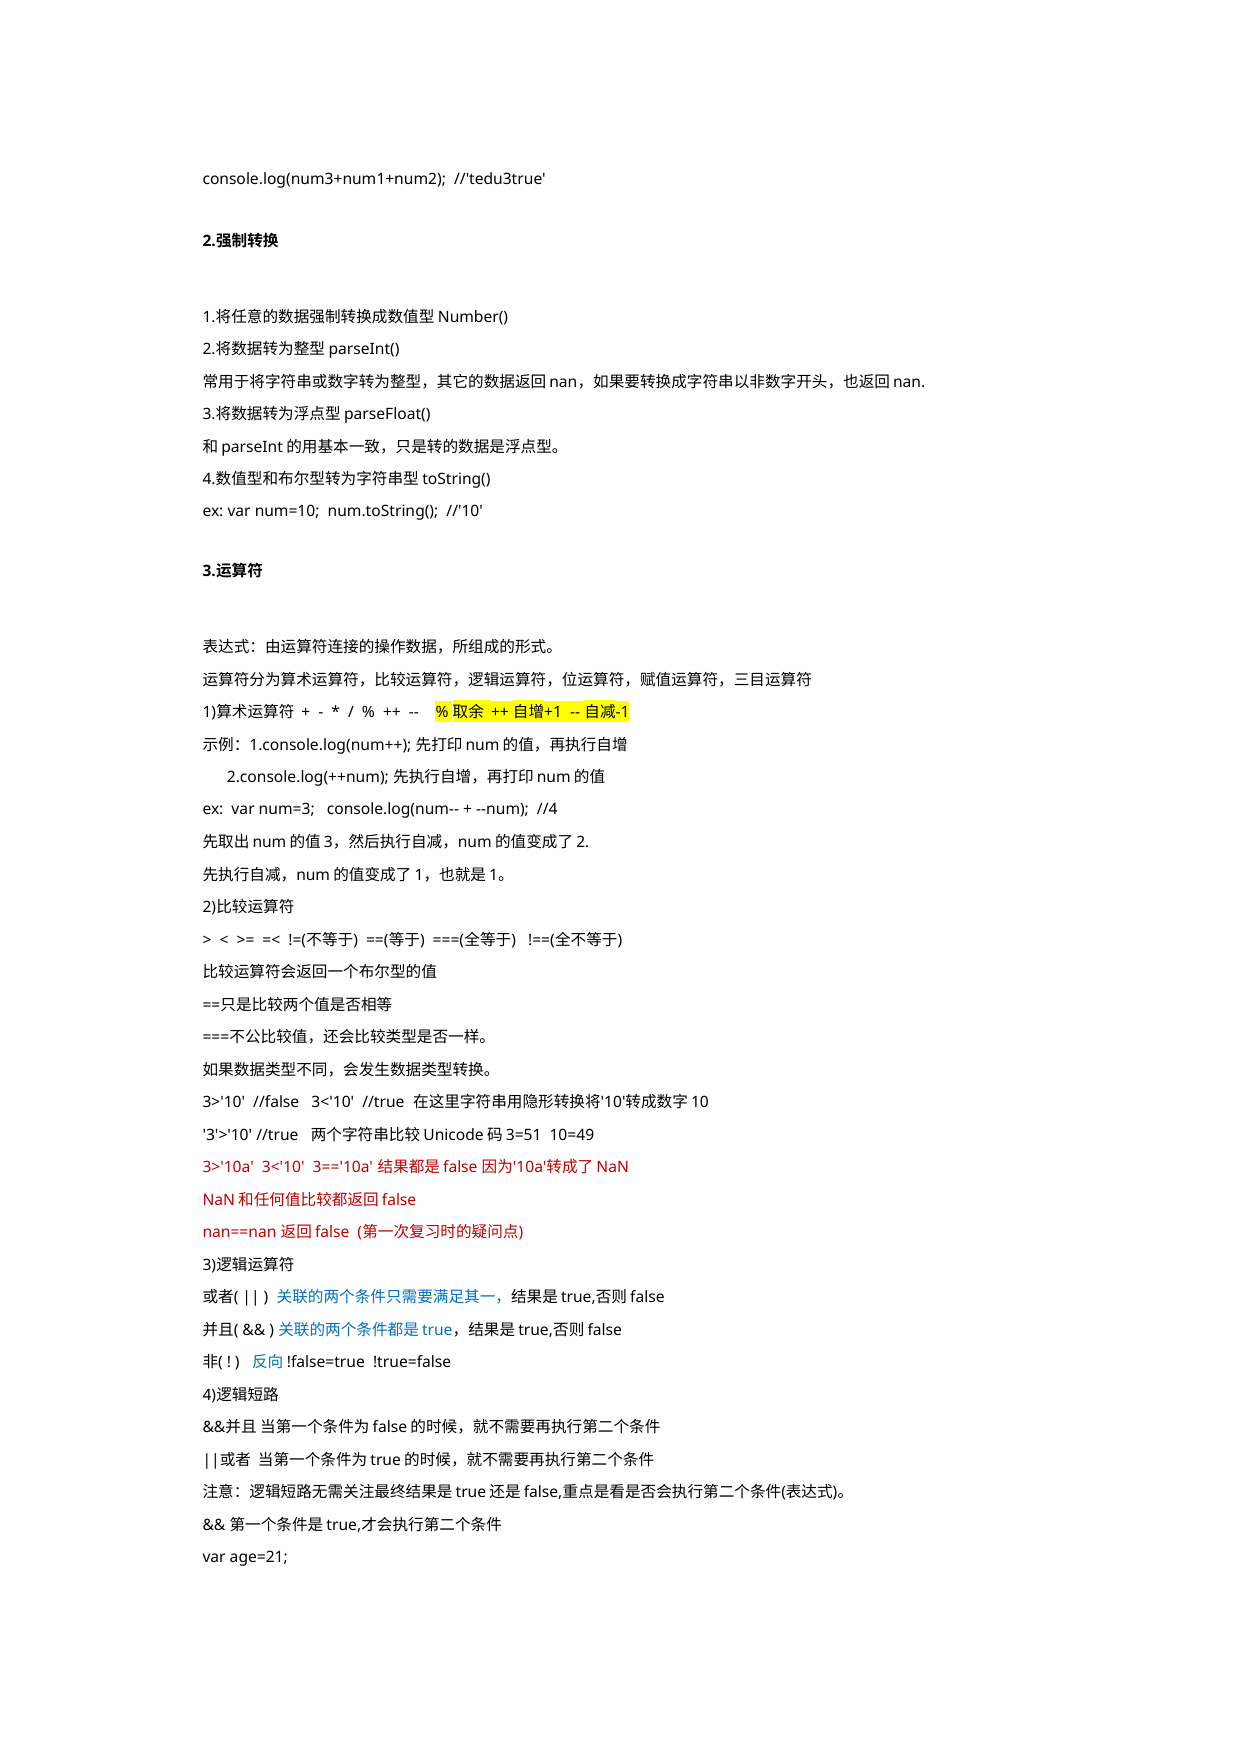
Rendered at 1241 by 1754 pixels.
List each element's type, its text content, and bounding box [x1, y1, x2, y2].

text console.log(num3+num1+num2); //'tedu3true' [202, 162, 983, 194]
text NaN和任何值比较都返回false [202, 1182, 983, 1215]
text 3>'10' //false 3<'10' //true 在这里字符串用隐形转换将'10'转成数字10 [202, 1085, 983, 1117]
text ex: var num=3; console.log(num-- + --num); //4 [202, 792, 983, 825]
text 或者( || ) 关联的两个条件只需要满足其一，结果是true,否则false [202, 1280, 983, 1312]
text 1)算术运算符 + - * / % ++ -- % 取余 ++ 自增+1 -- 自减-1 [202, 695, 983, 727]
text 先执行自减，num的值变成了1，也就是1。 [202, 857, 983, 890]
text 3.将数据转为浮点型 parseFloat() [202, 397, 983, 429]
text 1.将任意的数据强制转换成数值型 Number() [202, 299, 983, 332]
text && 第一个条件是true,才会执行第二个条件 [202, 1507, 983, 1540]
text &&并且 当第一个条件为false的时候，就不需要再执行第二个条件 [202, 1410, 983, 1442]
text 常用于将字符串或数字转为整型，其它的数据返回nan，如果要转换成字符串以非数字开头，也返回nan. [202, 364, 983, 397]
text 4.数值型和布尔型转为字符串型 toString() [202, 462, 983, 494]
text var age=21; [202, 1540, 983, 1572]
text 2.将数据转为整型 parseInt() [202, 332, 983, 364]
text 运算符分为算术运算符，比较运算符，逻辑运算符，位运算符，赋值运算符，三目运算符 [202, 662, 983, 695]
text 4)逻辑短路 [202, 1377, 983, 1410]
text 先取出num的值3，然后执行自减，num的值变成了2. [202, 825, 983, 857]
text 3)逻辑运算符 [202, 1247, 983, 1280]
text ==只是比较两个值是否相等 [202, 987, 983, 1020]
text 非( ! ) 反向 !false=true !true=false [202, 1345, 983, 1377]
text 比较运算符会返回一个布尔型的值 [202, 955, 983, 987]
text 表达式：由运算符连接的操作数据，所组成的形式。 [202, 630, 983, 662]
text 和parseInt的用基本一致，只是转的数据是浮点型。 [202, 429, 983, 462]
text > < >= =< !=(不等于) ==(等于) ===(全等于) !==(全不等于) [202, 922, 983, 955]
subtitle 3.运算符 [202, 554, 983, 586]
text '3'>'10' //true 两个字符串比较Unicode码3=51 10=49 [202, 1117, 983, 1150]
text ===不公比较值，还会比较类型是否一样。 [202, 1020, 983, 1052]
text 2.console.log(++num); 先执行自增，再打印num的值 [202, 760, 983, 792]
text 3>'10a' 3<'10' 3=='10a' 结果都是false 因为'10a'转成了NaN [202, 1150, 983, 1182]
text 并且( && ) 关联的两个条件都是true，结果是true,否则false [202, 1312, 983, 1345]
text ex: var num=10; num.toString(); //'10' [202, 494, 983, 527]
text 如果数据类型不同，会发生数据类型转换。 [202, 1052, 983, 1085]
text nan==nan 返回false (第一次复习时的疑问点) [202, 1215, 983, 1247]
text 2)比较运算符 [202, 890, 983, 922]
text 注意：逻辑短路无需关注最终结果是true还是false,重点是看是否会执行第二个条件(表达式)。 [202, 1475, 983, 1507]
subtitle 2.强制转换 [202, 224, 983, 256]
text 示例：1.console.log(num++); 先打印num的值，再执行自增 [202, 727, 983, 760]
text ||或者 当第一个条件为true的时候，就不需要再执行第二个条件 [202, 1442, 983, 1475]
